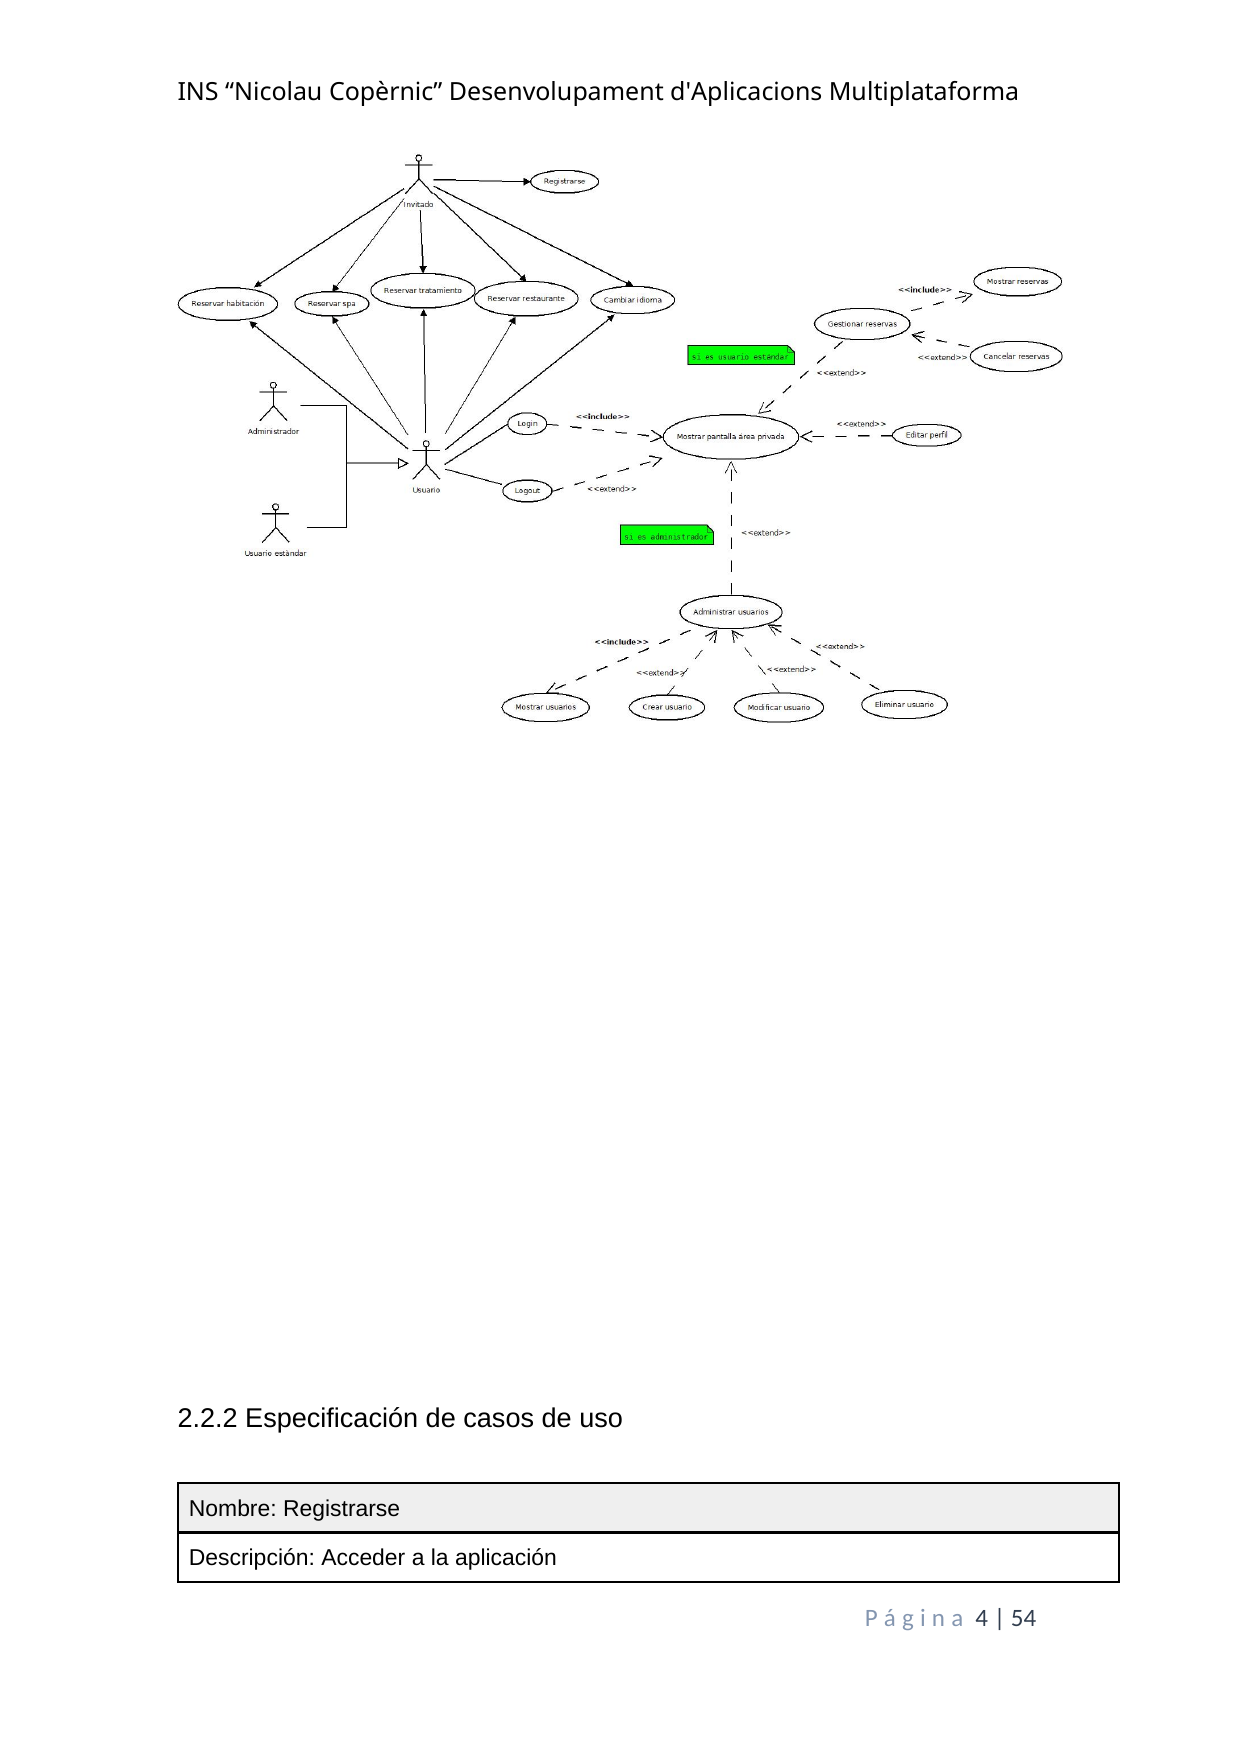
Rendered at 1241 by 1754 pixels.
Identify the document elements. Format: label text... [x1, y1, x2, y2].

picture [177, 147, 1063, 724]
subtitle 2.2.2 Especificación de casos de uso [177, 1402, 1063, 1433]
table_header Nombre: Registrarse [179, 1484, 1118, 1531]
table_cell Descripción: Acceder a la aplicación [179, 1534, 1118, 1581]
